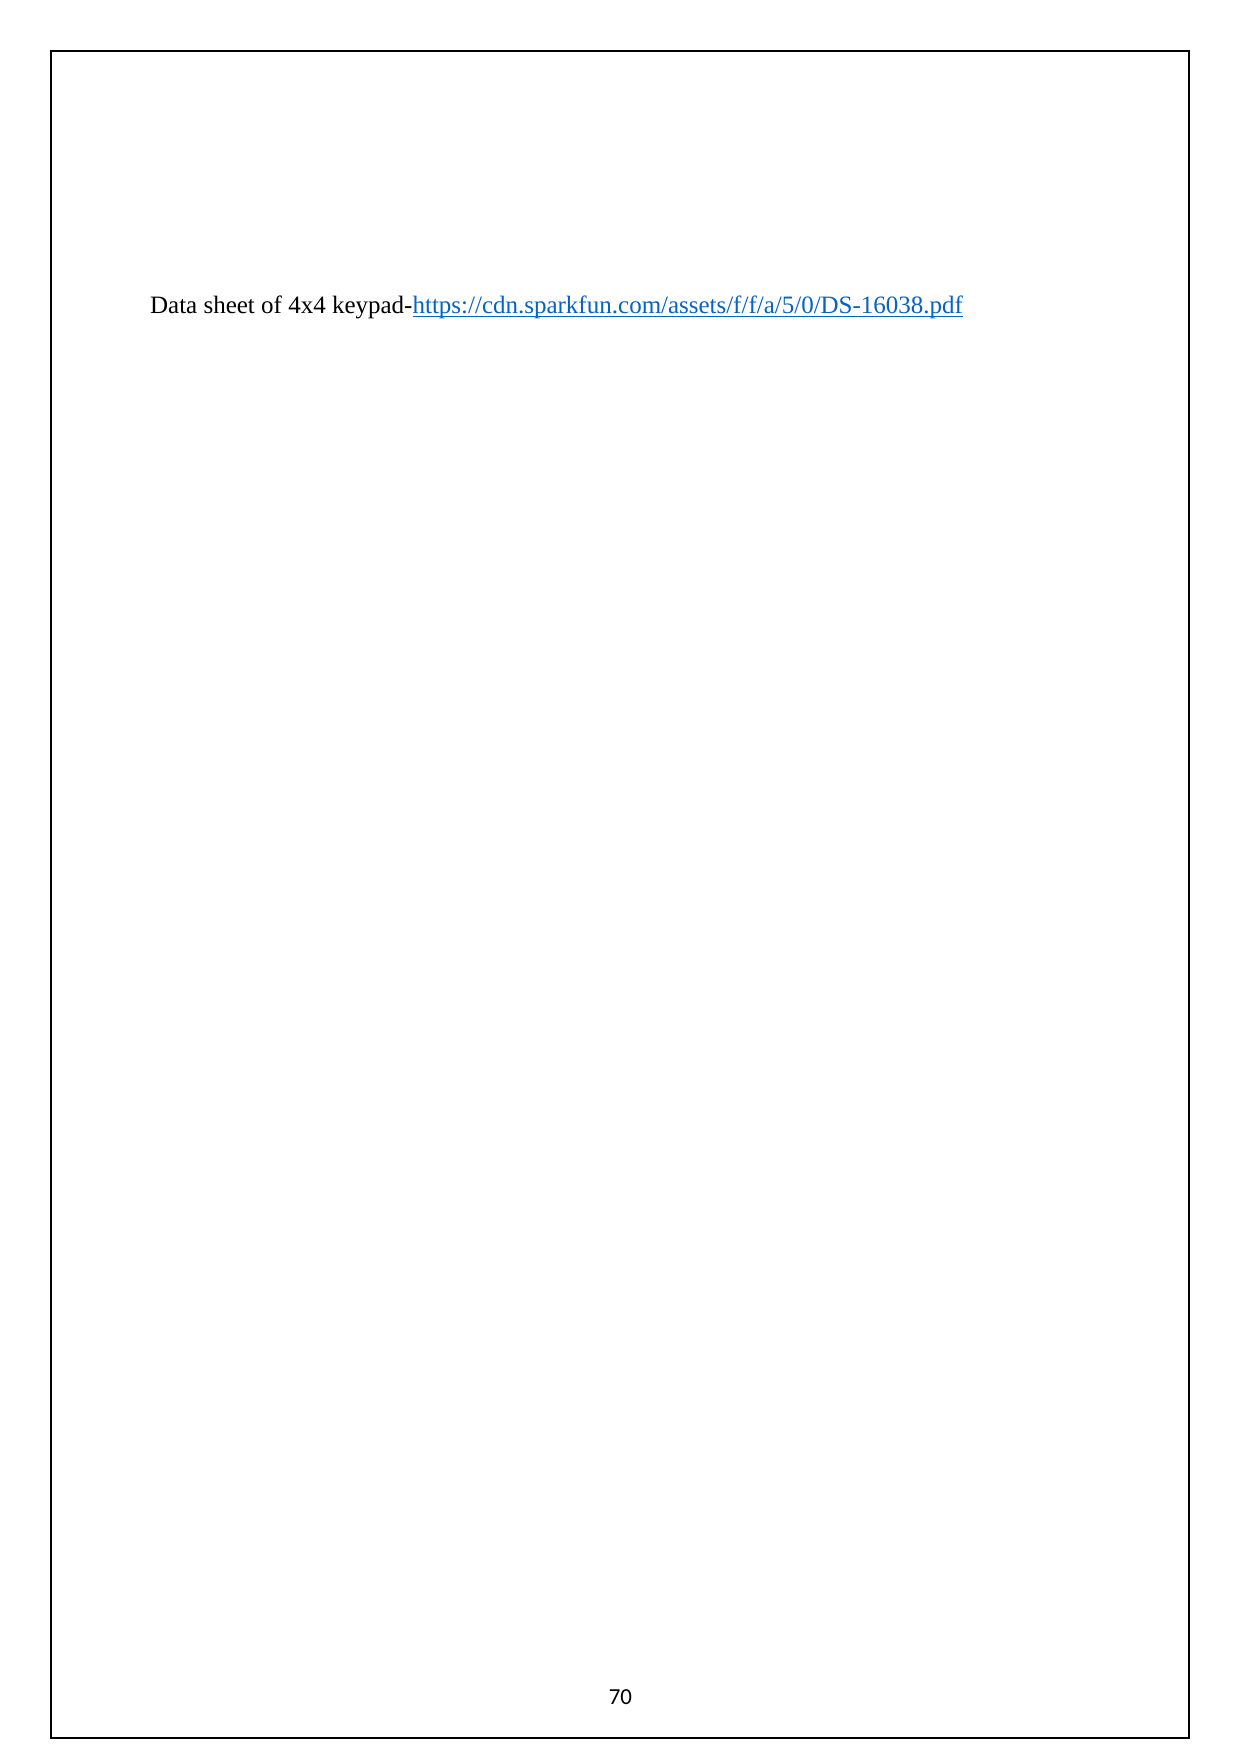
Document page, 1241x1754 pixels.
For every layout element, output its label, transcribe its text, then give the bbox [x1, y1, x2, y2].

text Data sheet of 4x4 keypad-https://cdn.sparkfun.com/assets/f/f/a/5/0/DS-16038.pdf [150, 291, 1090, 319]
